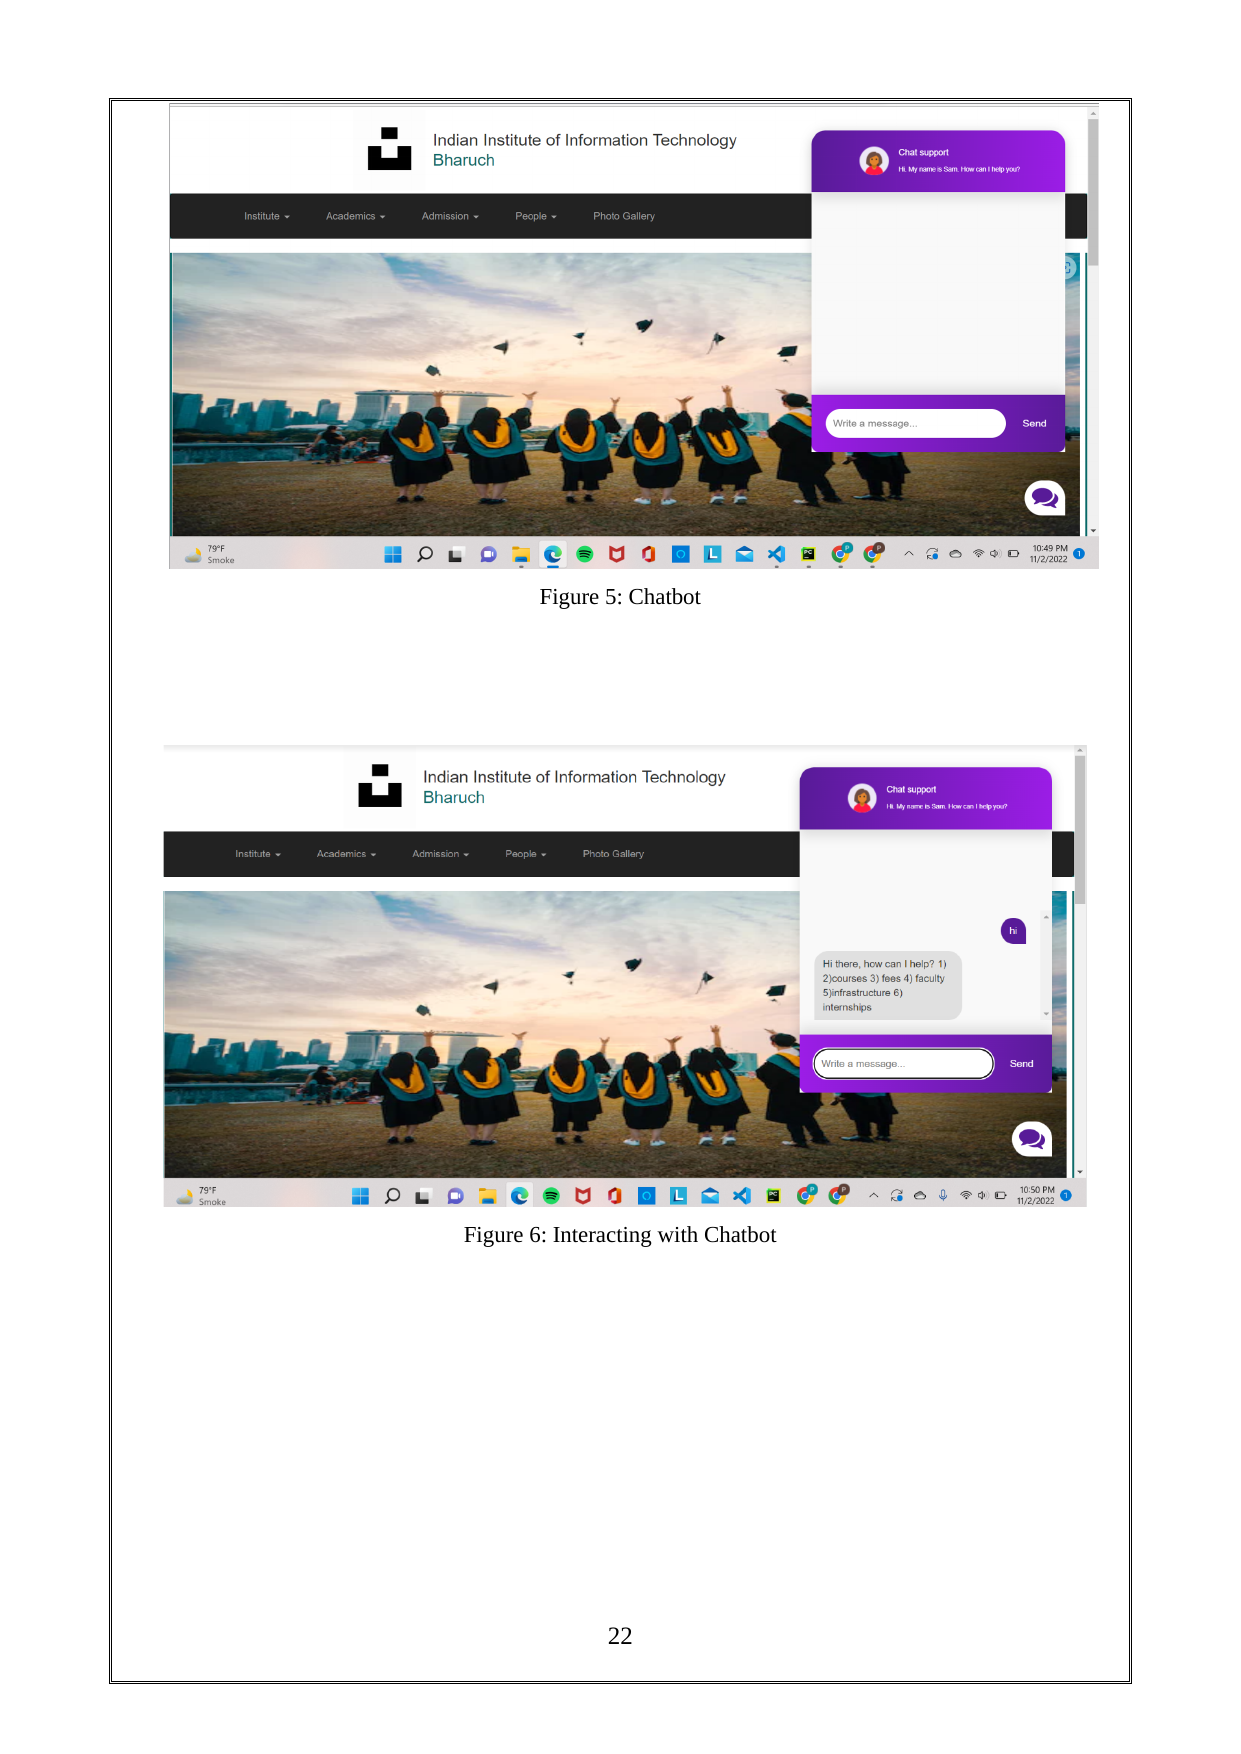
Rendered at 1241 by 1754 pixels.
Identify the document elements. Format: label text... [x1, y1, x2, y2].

picture [163, 745, 1087, 1207]
text Figure 5: Chatbot [120, 583, 1120, 609]
picture [169, 103, 1099, 569]
text Figure 6: Interacting with Chatbot [120, 1221, 1120, 1247]
